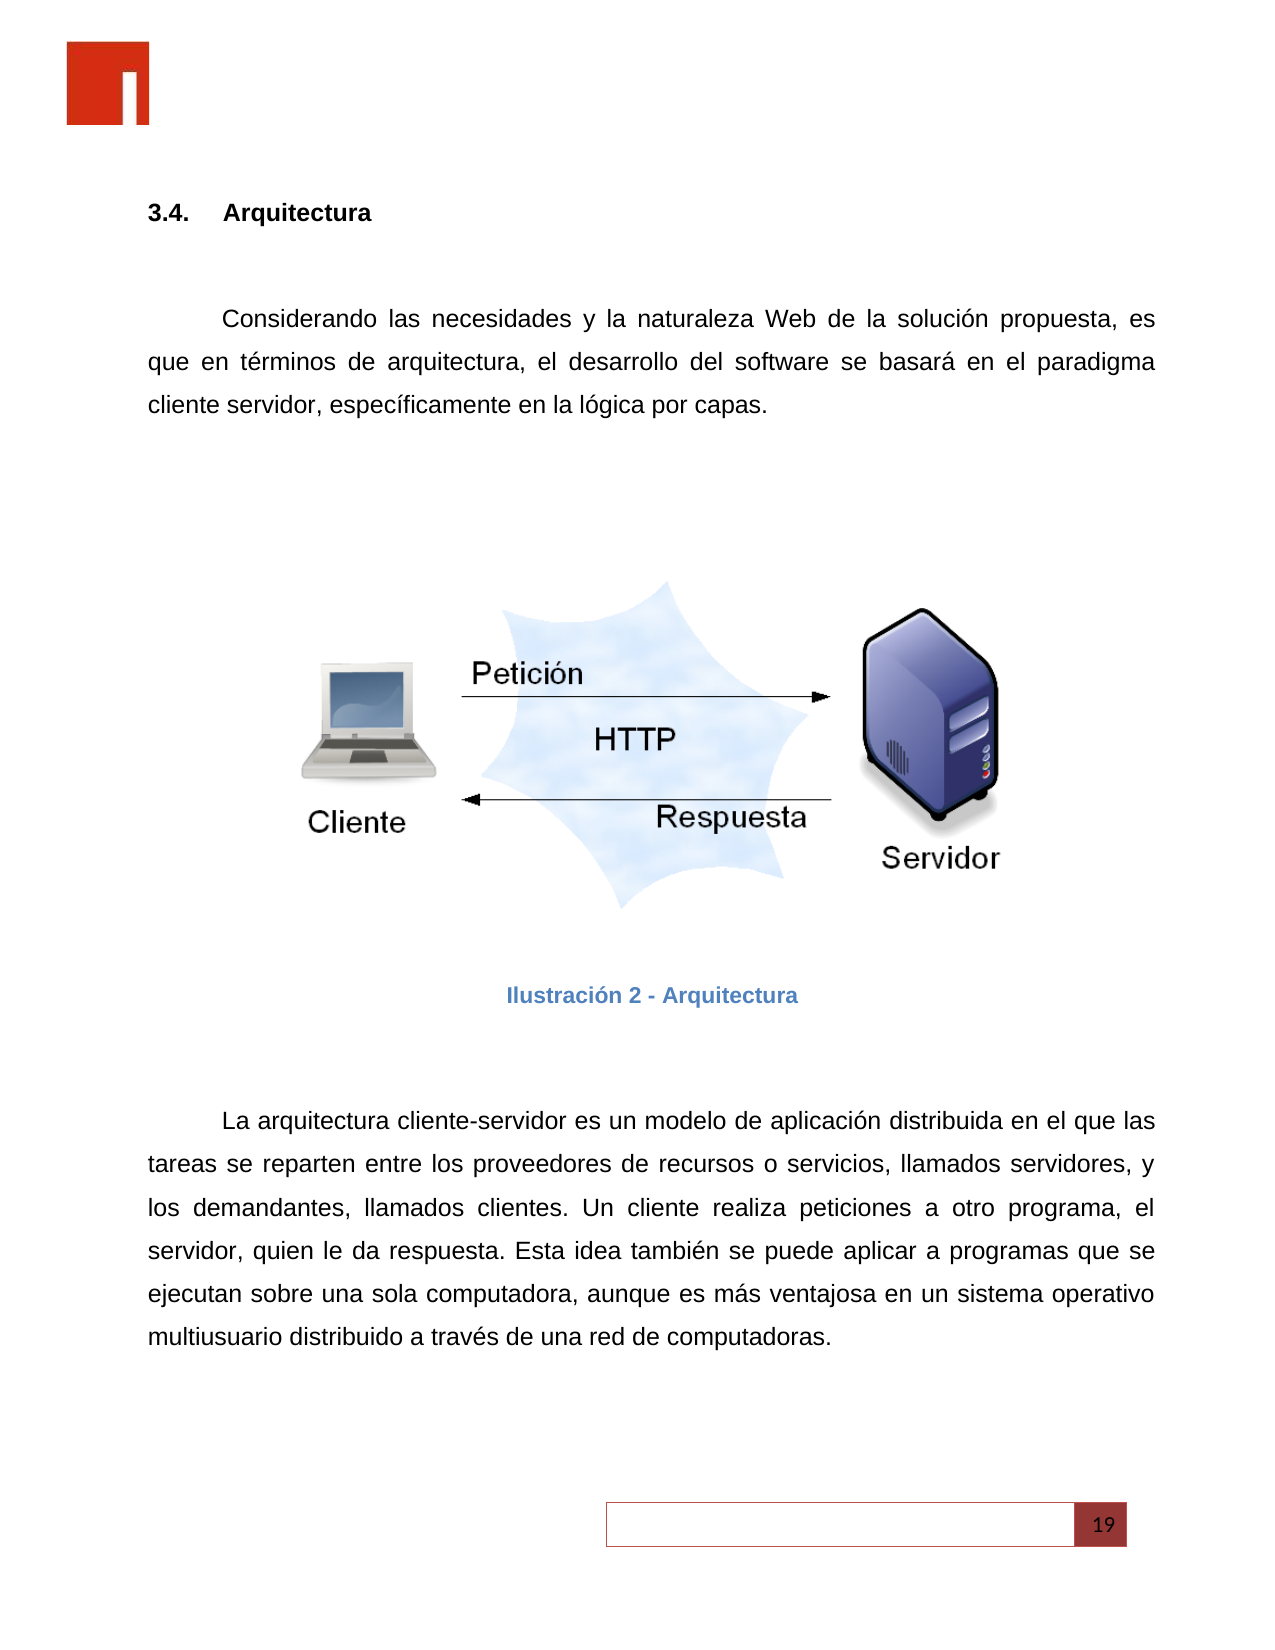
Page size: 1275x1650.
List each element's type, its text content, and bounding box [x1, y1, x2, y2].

picture [286, 518, 1019, 948]
text Ilustración 2 - Arquitectura [148, 982, 1157, 1008]
text La arquitectura cliente-servidor es un modelo de aplicación distribuida en el que las tareas se reparten entre los proveedores de recursos o servicios, llamados servidores, y los demandantes, llamados clientes. Un cliente realiza peticiones a otro programa, el servidor, quien le da respuesta. Esta idea también se puede aplicar a programas que se ejecutan sobre una sola computadora, aunque es más ventajosa en un sistema operativo multiusuario distribuido a través de una red de computadoras. [148, 1106, 1157, 1351]
text Considerando las necesidades y la naturaleza Web de la solución propuesta, es que en términos de arquitectura, el desarrollo del software se basará en el paradigma cliente servidor, específicamente en la lógica por capas. [148, 304, 1157, 419]
picture [66, 41, 150, 125]
subtitle Arquitectura [148, 198, 1157, 227]
